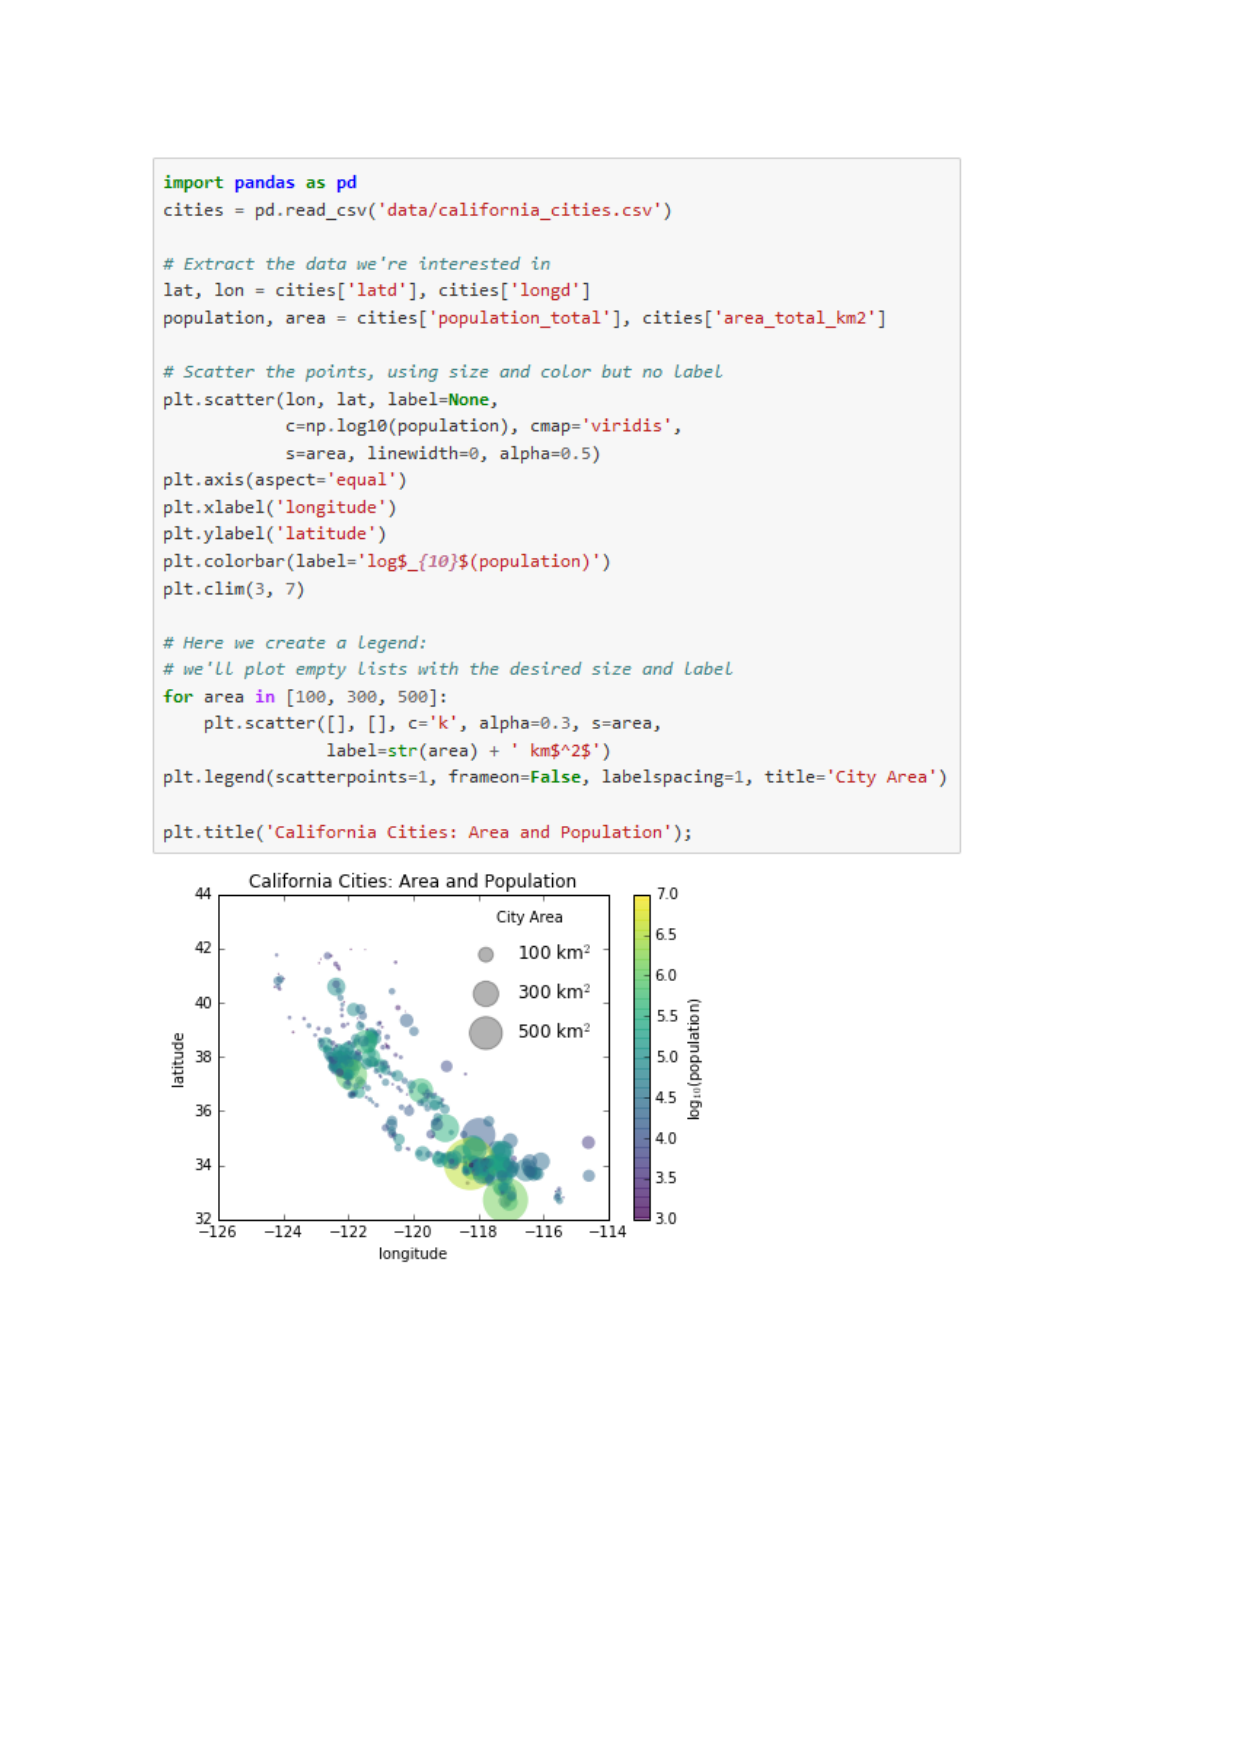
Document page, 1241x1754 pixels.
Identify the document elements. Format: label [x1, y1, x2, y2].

picture [150, 150, 1091, 1268]
